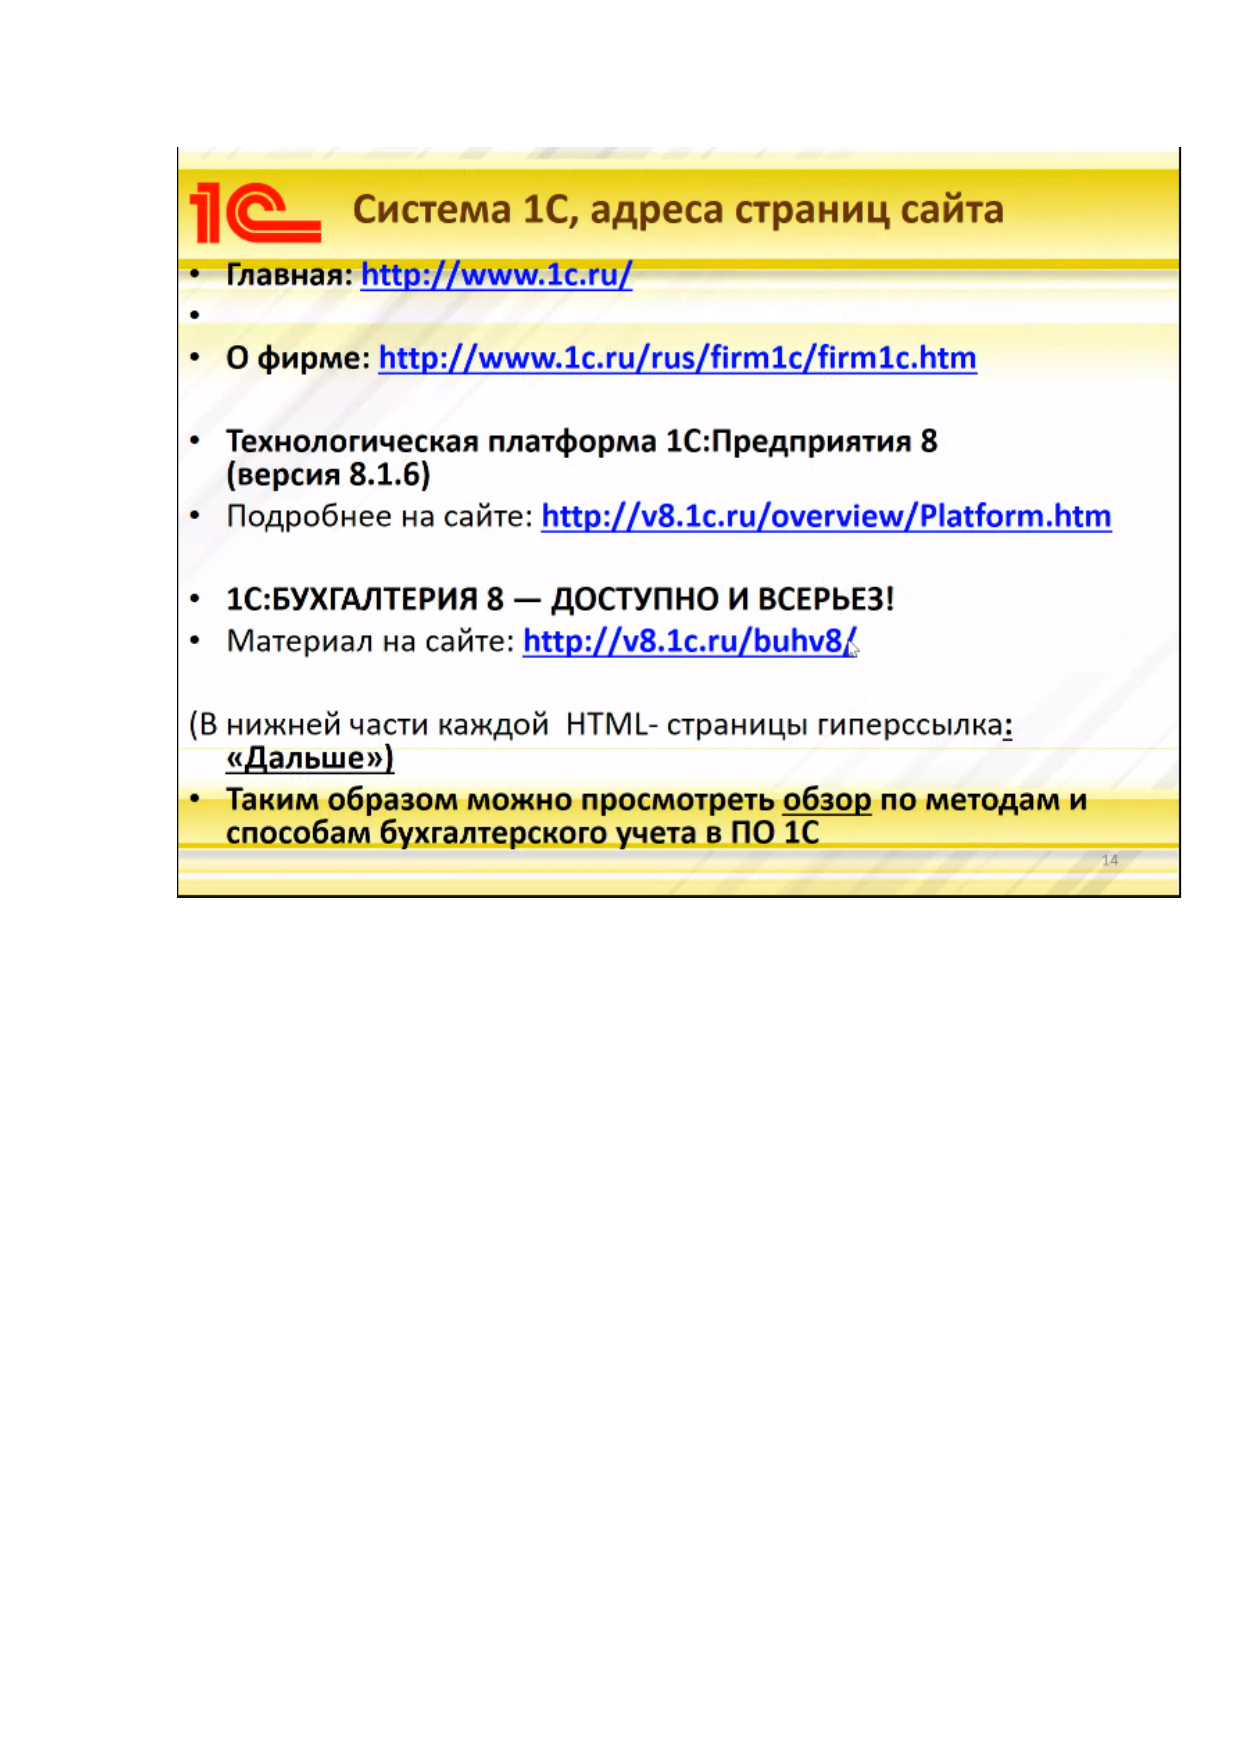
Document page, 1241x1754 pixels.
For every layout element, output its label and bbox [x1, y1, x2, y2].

picture [177, 147, 1182, 898]
